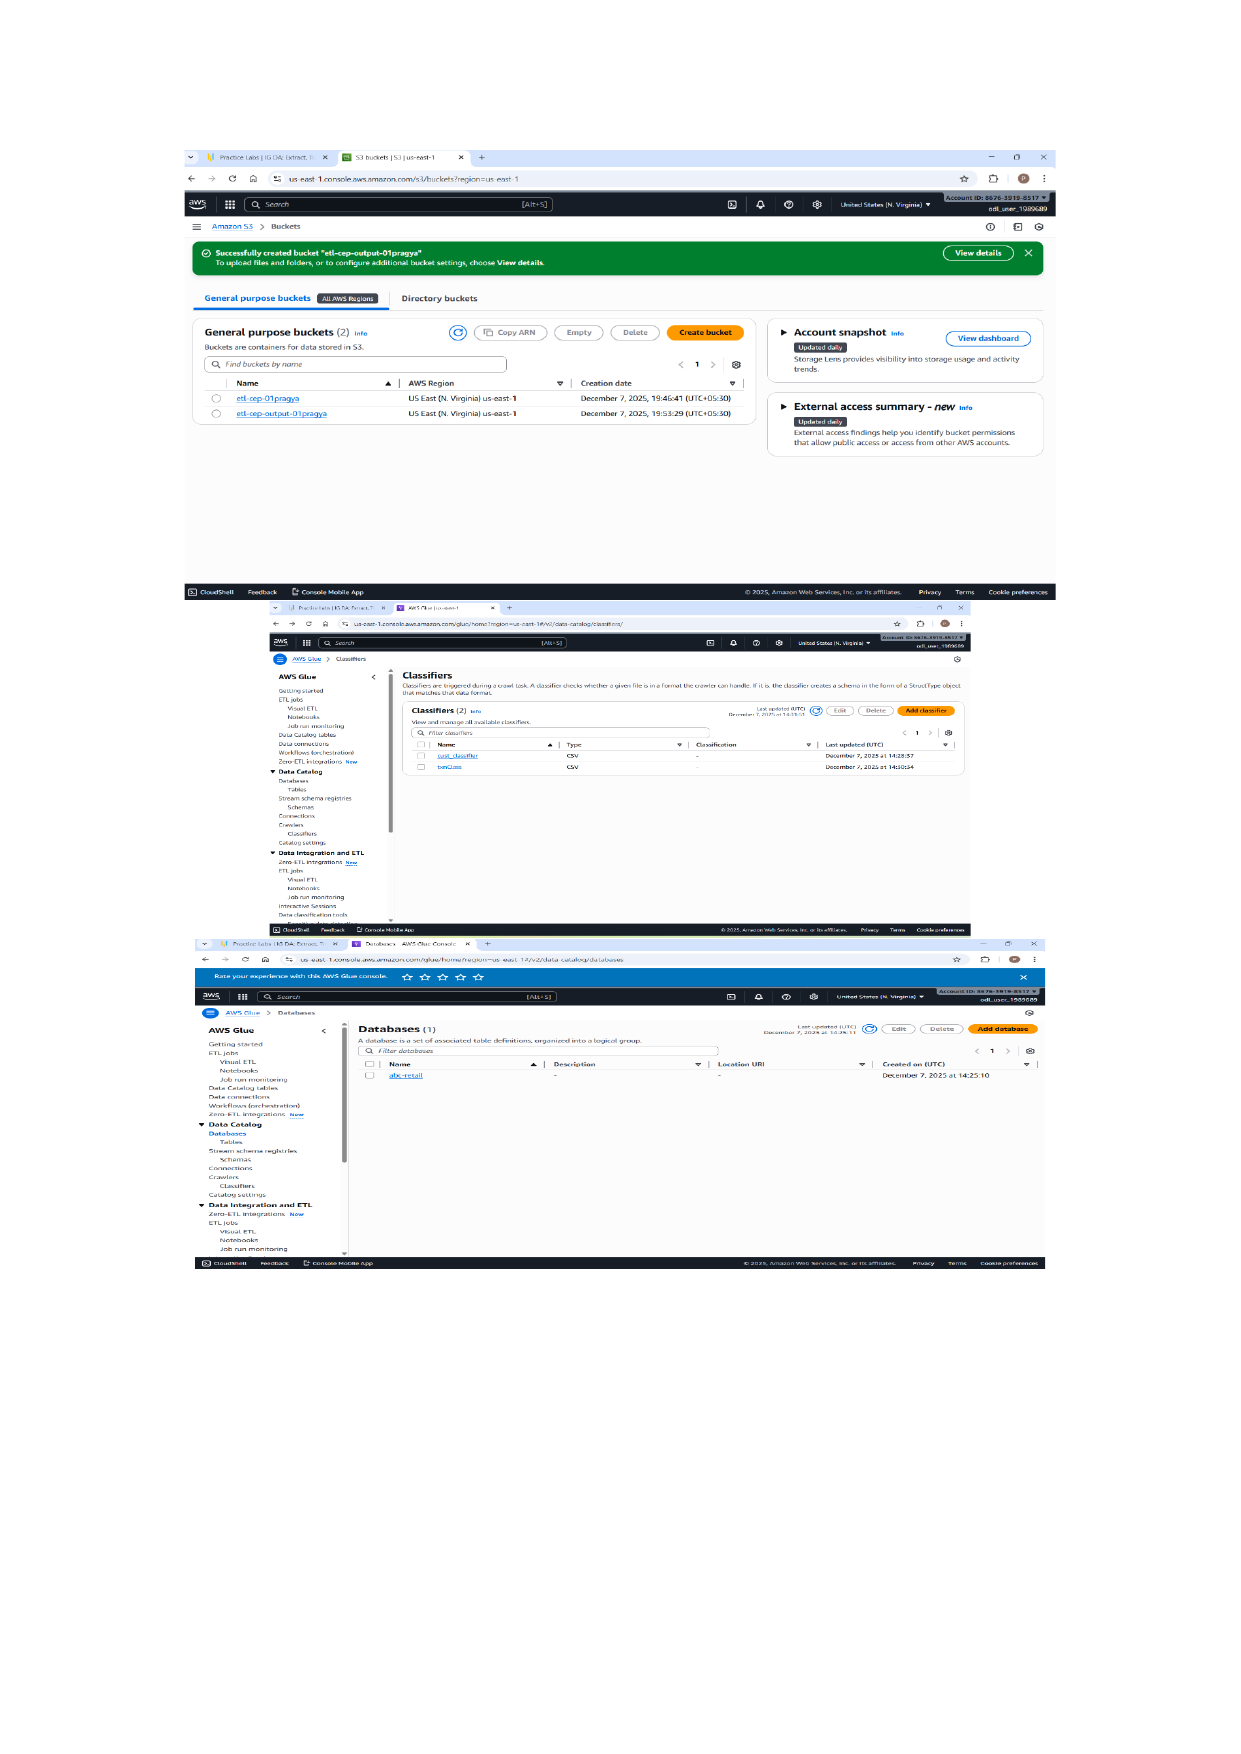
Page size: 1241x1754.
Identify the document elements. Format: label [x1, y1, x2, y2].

picture [184, 150, 1056, 600]
picture [195, 939, 1045, 1269]
picture [269, 601, 971, 938]
